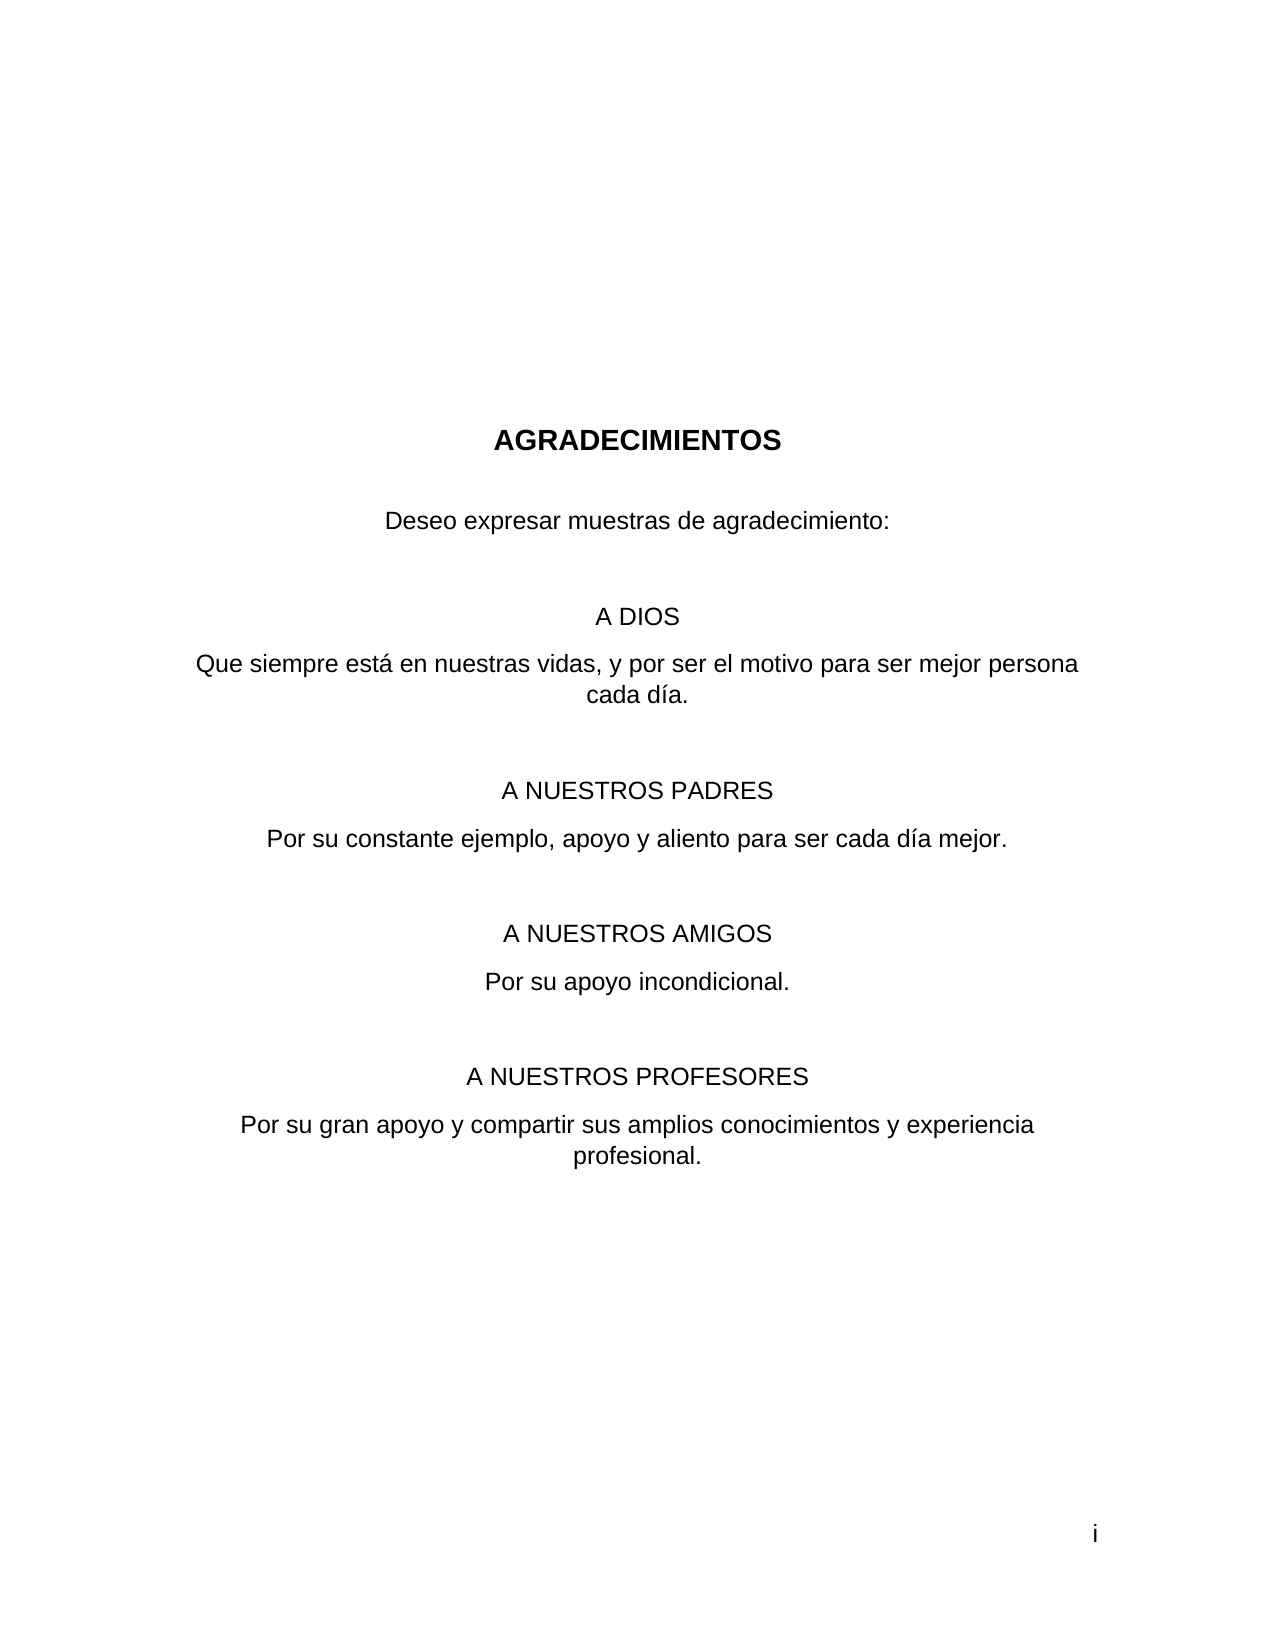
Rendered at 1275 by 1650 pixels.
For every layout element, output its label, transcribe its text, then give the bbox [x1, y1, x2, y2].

text Deseo expresar muestras de agradecimiento: [177, 506, 1098, 535]
text A NUESTROS AMIGOS [177, 919, 1098, 948]
text A DIOS [177, 602, 1098, 631]
text Por su apoyo incondicional. [177, 967, 1098, 996]
subtitle AGRADECIMIENTOS [177, 422, 1098, 456]
text A NUESTROS PADRES [177, 776, 1098, 805]
text Por su gran apoyo y compartir sus amplios conocimientos y experiencia profesional. [177, 1110, 1098, 1170]
text Por su constante ejemplo, apoyo y aliento para ser cada día mejor. [177, 824, 1098, 852]
text A NUESTROS PROFESORES [177, 1062, 1098, 1091]
text Que siempre está en nuestras vidas, y por ser el motivo para ser mejor persona cada día. [177, 649, 1098, 709]
